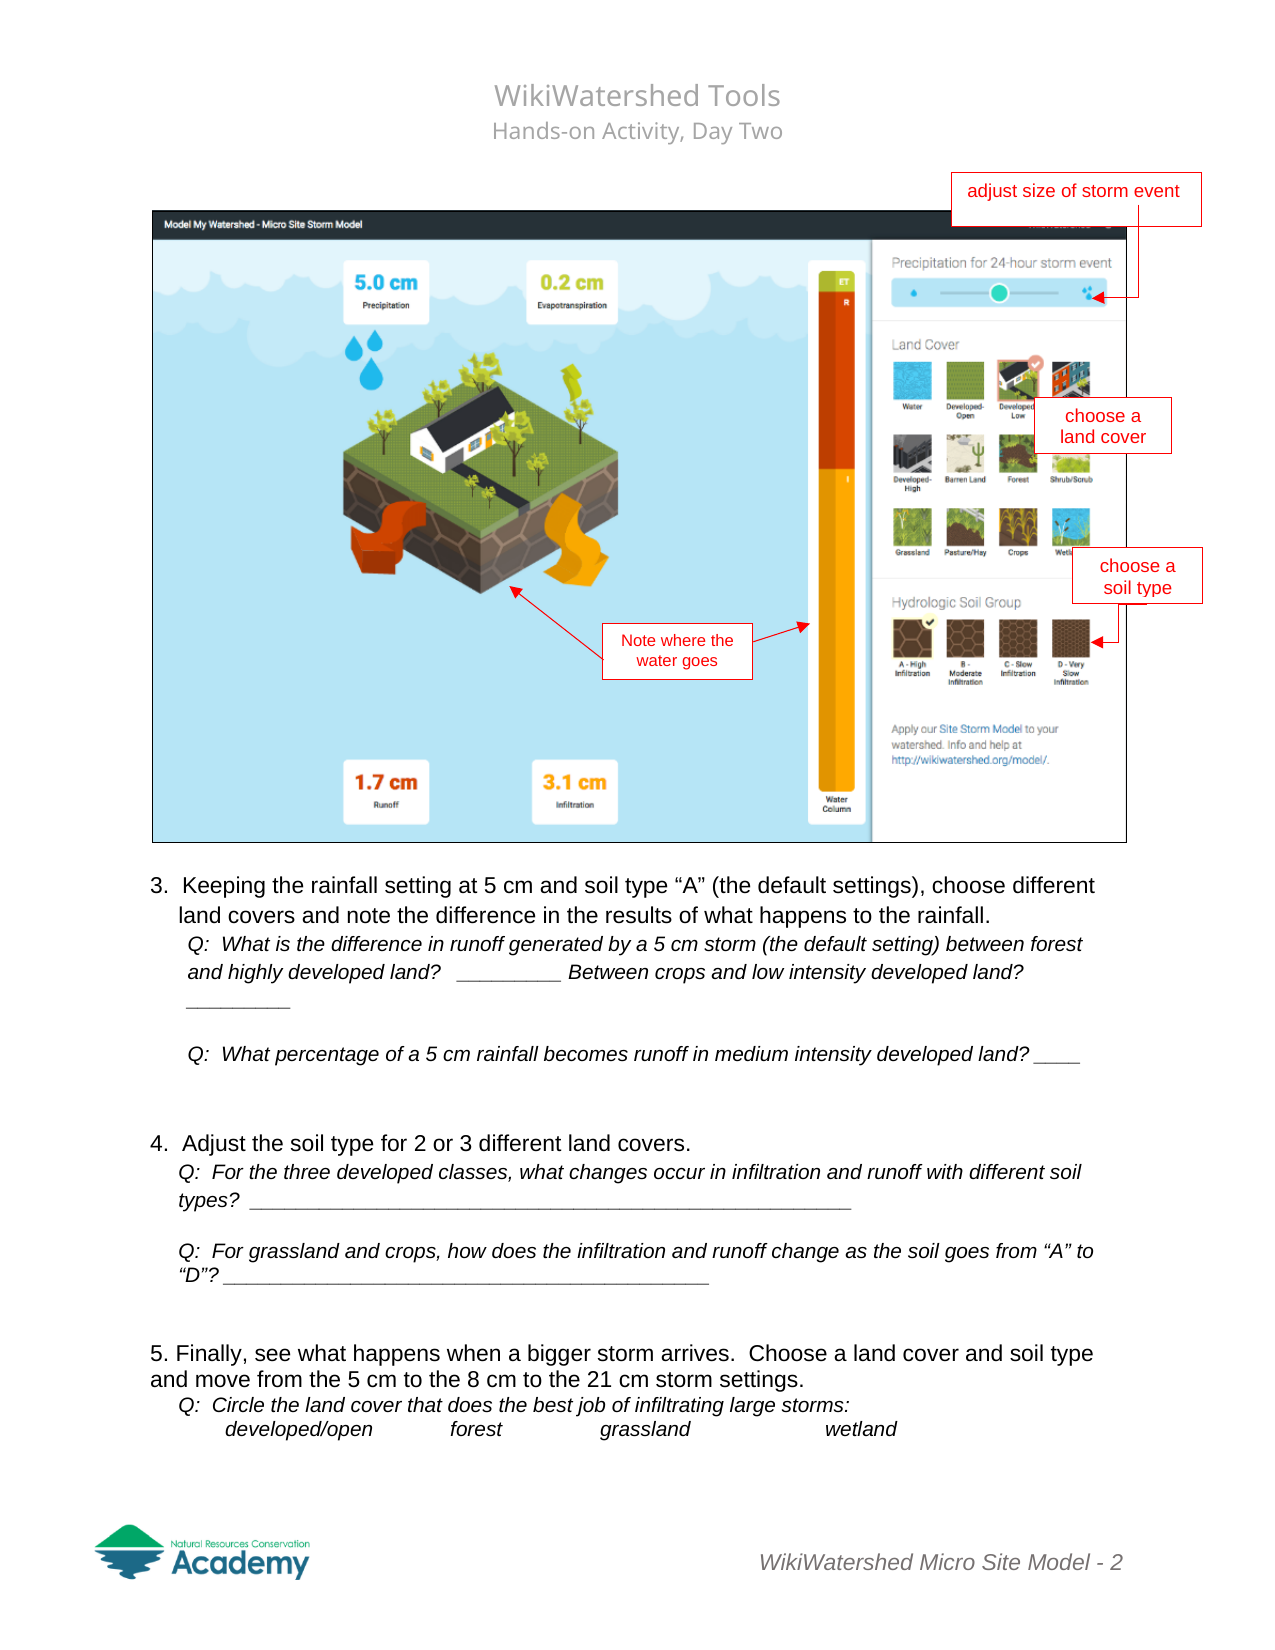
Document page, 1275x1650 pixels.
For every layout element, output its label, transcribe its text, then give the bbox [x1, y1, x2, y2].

text Q: Circle the land cover that does the best job of infiltrating large storms: [178, 1392, 1125, 1416]
picture [153, 212, 1126, 842]
text 5. Finally, see what happens when a bigger storm arrives. Choose a land cover and soil type and move from the 5 cm to the 8 cm to the 21 cm storm settings. [150, 1340, 1125, 1392]
text Q: For the three developed classes, what changes occur in infiltration and runoff with different soil types? ____________________________________________________ [178, 1160, 1125, 1212]
text Q: What percentage of a 5 cm rainfall becomes runoff in medium intensity developed land? ____ [187, 1042, 1125, 1066]
text Q: For grassland and crops, how does the infiltration and runoff change as the soil goes from “A” to “D”? __________________________________________ [178, 1239, 1125, 1287]
text 3. Keeping the rainfall setting at 5 cm and soil type “A” (the default settings), choose different land covers and note the difference in the results of what happens to the rainfall. [150, 872, 1125, 928]
picture [91, 1518, 313, 1588]
text 4. Adjust the soil type for 2 or 3 different land covers. [150, 1130, 1125, 1156]
text developed/open forest grassland wetland [178, 1416, 1125, 1440]
text Q: What is the difference in runoff generated by a 5 cm storm (the default setting) between forest and highly developed land? _________ Between crops and low intensity developed land? _________ [187, 932, 1125, 1011]
